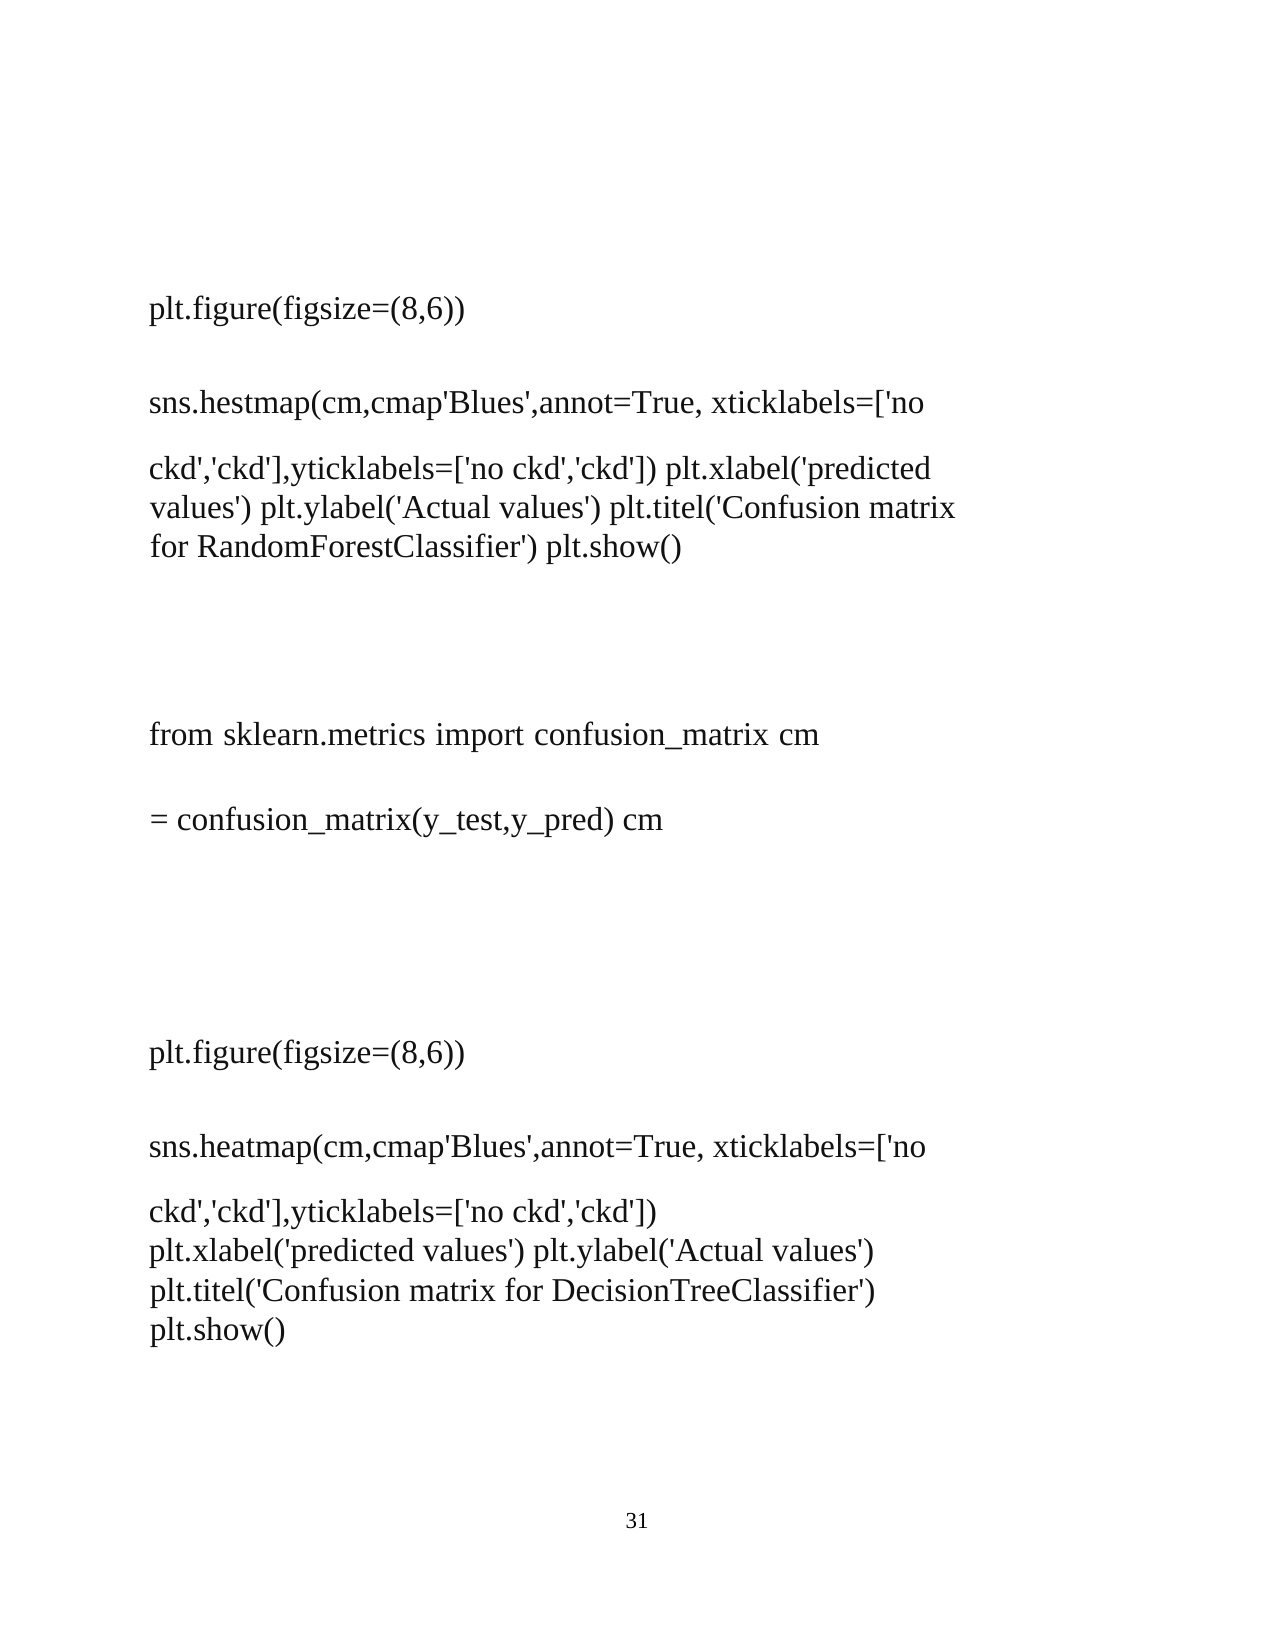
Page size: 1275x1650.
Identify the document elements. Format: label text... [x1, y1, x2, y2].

text plt.xlabel('predicted values') plt.ylabel('Actual values') plt.titel('Confusion matrix for DecisionTreeClassifier') plt.show() [148, 1231, 933, 1347]
text sns.hestmap(cm,cmap'Blues',annot=True, xticklabels=['no [148, 382, 1124, 421]
text ckd','ckd'],yticklabels=['no ckd','ckd']) [148, 1192, 1124, 1230]
text ckd','ckd'],yticklabels=['no ckd','ckd']) plt.xlabel('predicted values') plt.ylabel('Actual values') plt.titel('Confusion matrix for RandomForestClassifier') plt.show() [148, 448, 959, 564]
text plt.figure(figsize=(8,6)) [148, 288, 1124, 327]
text from sklearn.metrics import confusion_matrix cm = confusion_matrix(y_test,y_pred) cm [148, 714, 820, 837]
text plt.figure(figsize=(8,6)) [148, 1032, 1124, 1070]
text sns.heatmap(cm,cmap'Blues',annot=True, xticklabels=['no [148, 1126, 1124, 1164]
